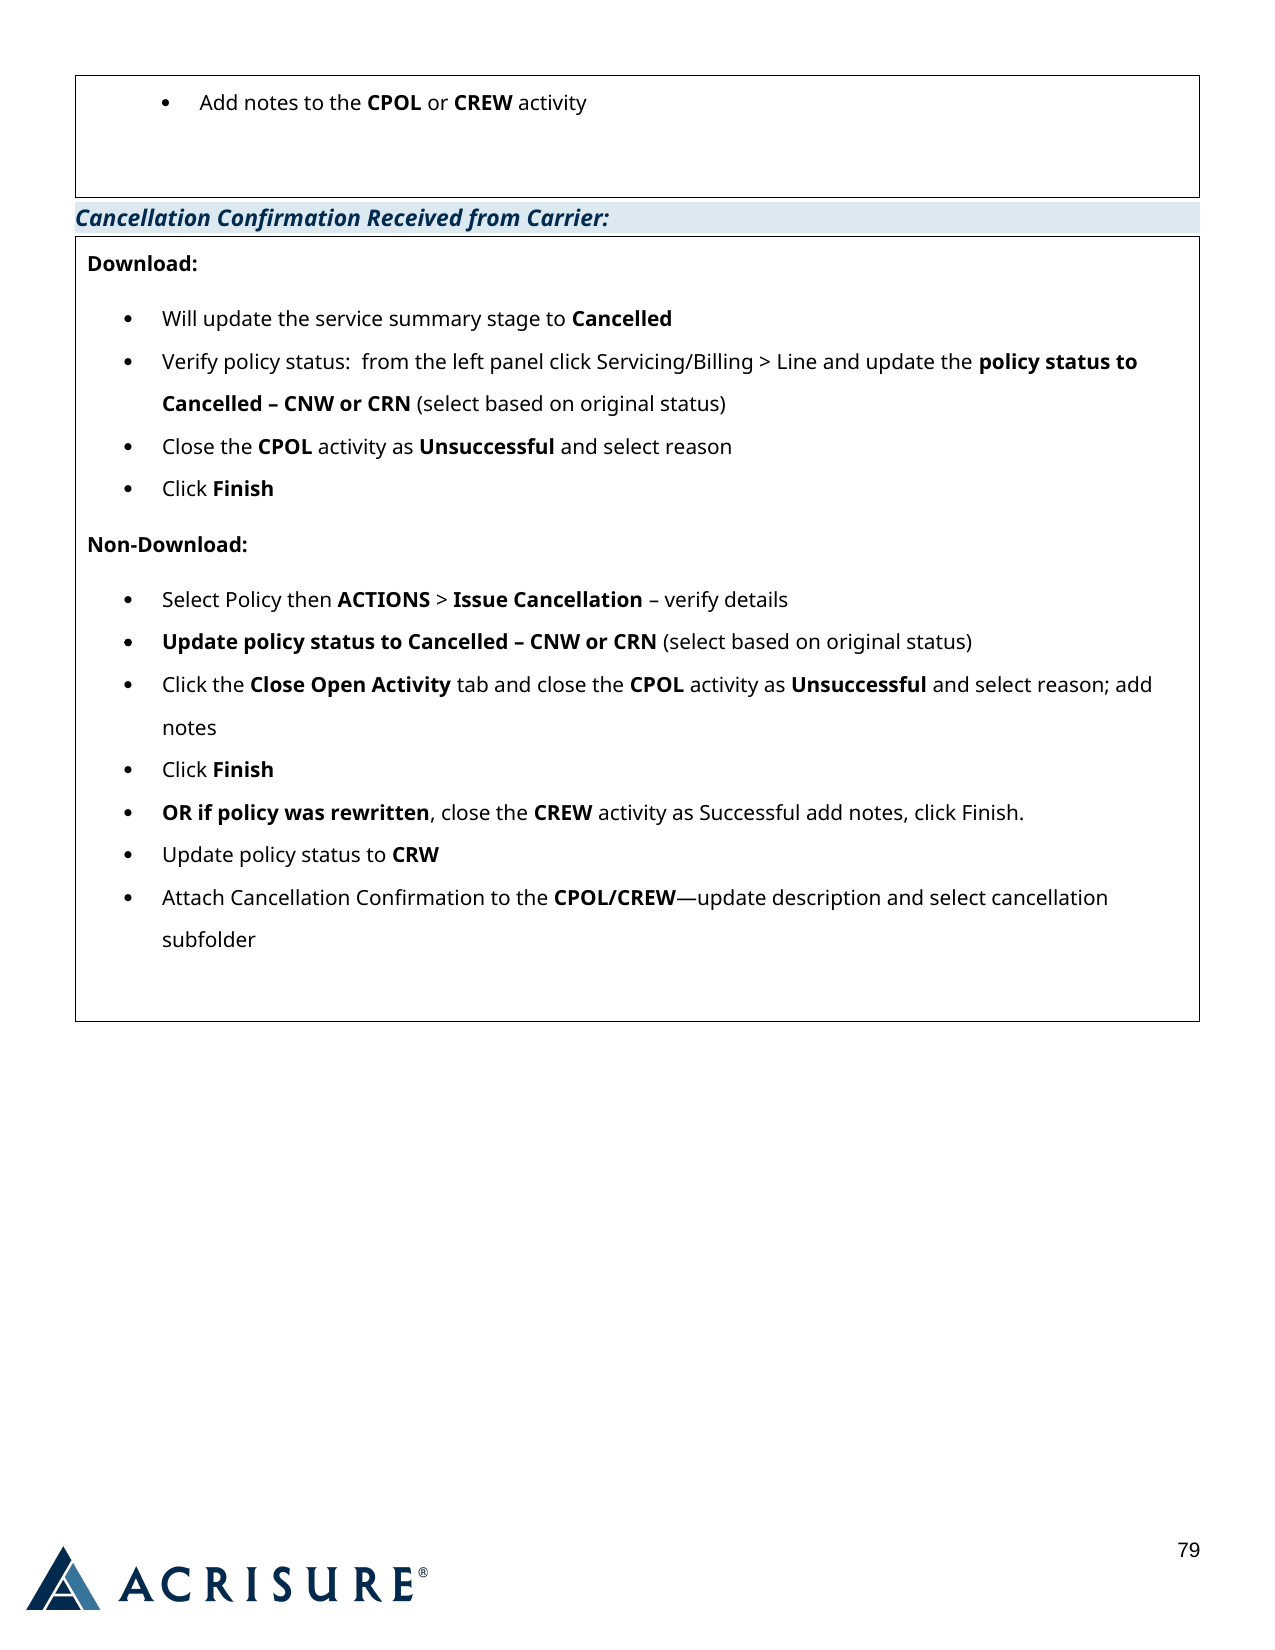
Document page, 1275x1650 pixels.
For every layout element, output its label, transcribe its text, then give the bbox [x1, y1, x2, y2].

subtitle Cancellation Confirmation Received from Carrier: [75, 202, 1200, 233]
picture [26, 1546, 428, 1610]
table_header Download: Will update the service summary stage to Cancelled Verify policy status: from the left panel click Servicing/Billing > Line and update the policy status to Cancelled – CNW or CRN (select based on original status) Close the CPOL activity as Unsuccessful and select reason Click Finish Non-Download: Select Policy then ACTIONS > Issue Cancellation – verify details Update policy status to Cancelled – CNW or CRN (select based on original status) Click the Close Open Activity tab and close the CPOL activity as Unsuccessful and select reason; add notes Click Finish OR if policy was rewritten, close the CREW activity as Successful add notes, click Finish. Update policy status to CRW Attach Cancellation Confirmation to the CPOL/CREW—update description and select cancellation subfolder [76, 237, 1199, 1021]
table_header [76, 76, 1199, 197]
